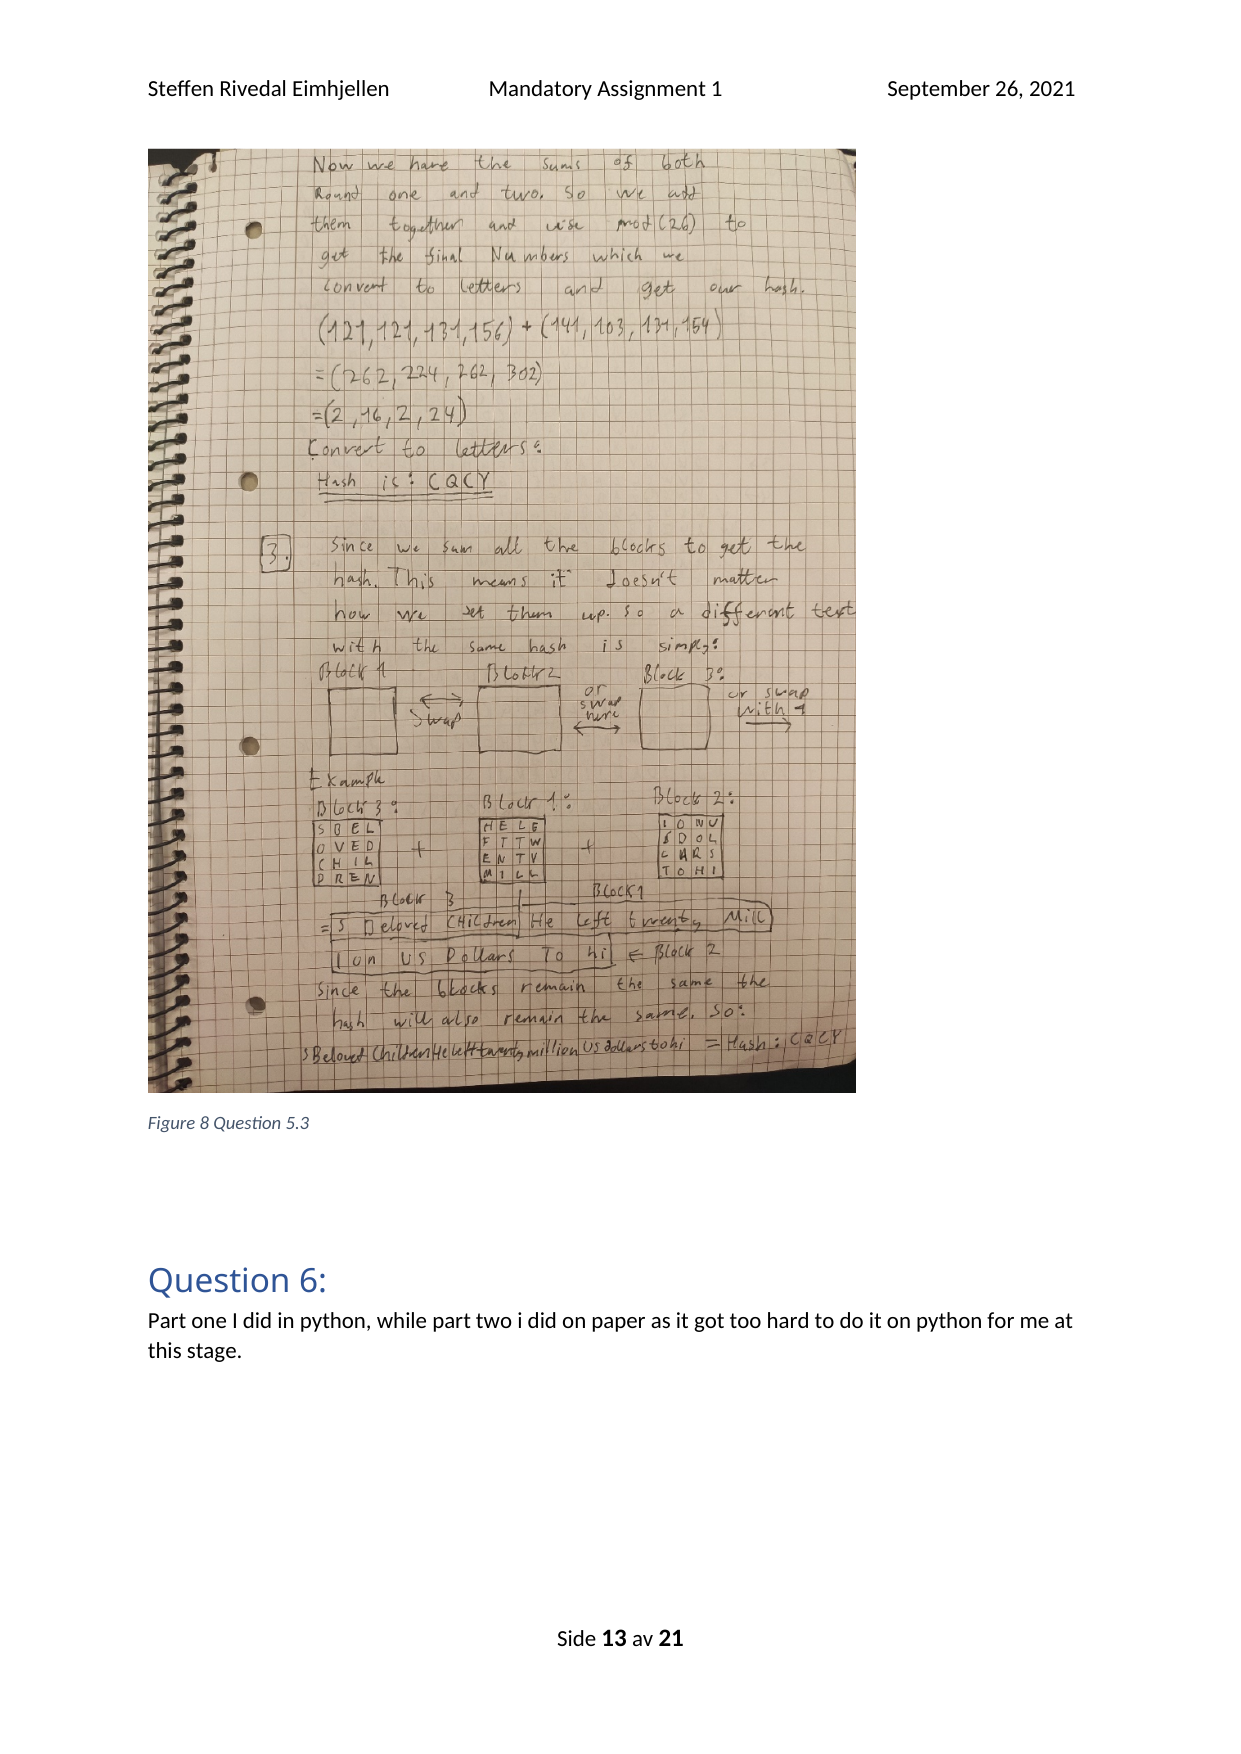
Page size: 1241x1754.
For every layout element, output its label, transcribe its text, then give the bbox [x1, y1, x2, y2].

text Figure 8 Question 5.3 [148, 1111, 1093, 1134]
subtitle Question 6: [148, 1257, 1093, 1303]
picture [148, 150, 856, 1093]
text Part one I did in python, while part two i did on paper as it got too hard to do it on python for me at this stage. [148, 1306, 1093, 1364]
